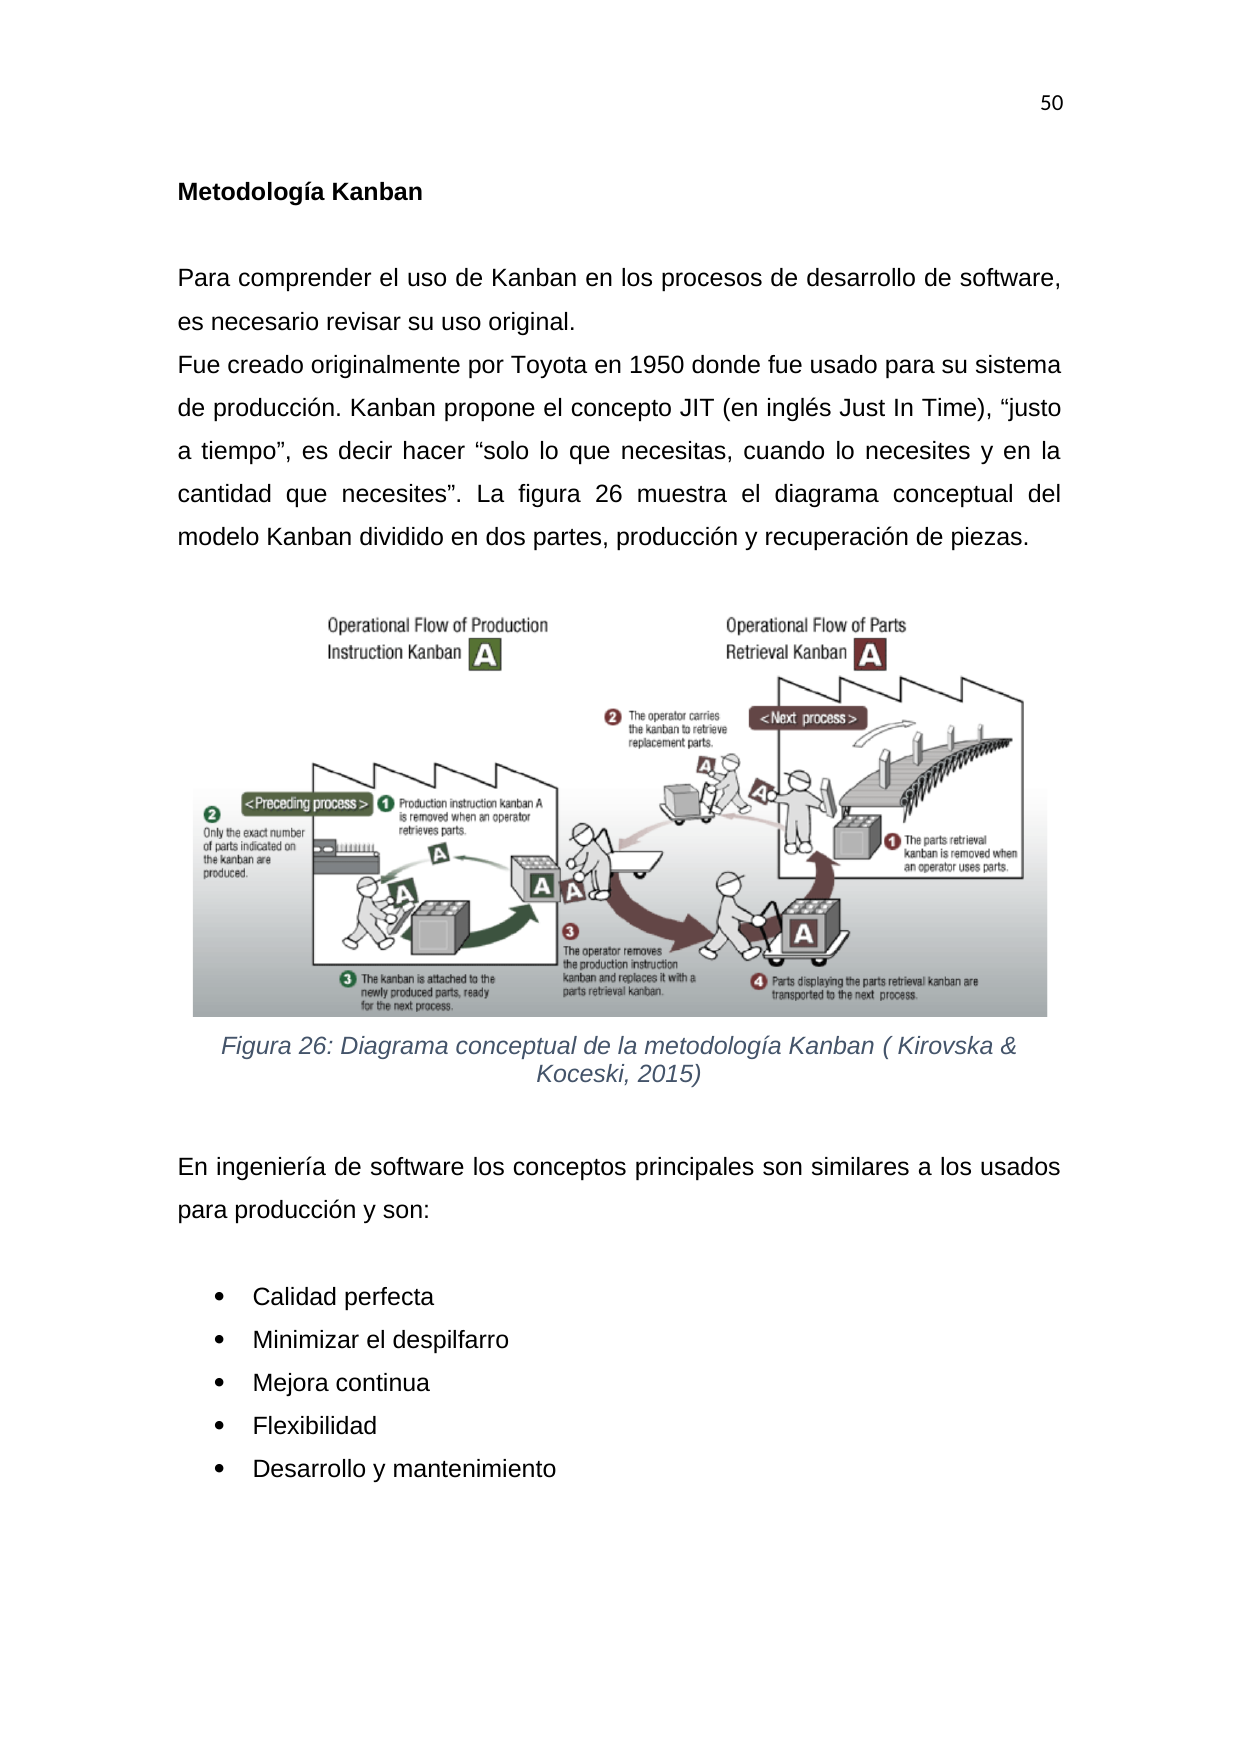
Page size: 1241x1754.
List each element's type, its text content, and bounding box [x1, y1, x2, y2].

subtitle Flexibilidad [215, 1411, 1063, 1440]
text Figura 26: Diagrama conceptual de la metodología Kanban [177, 1031, 1063, 1088]
subtitle Fue creado originalmente por Toyota en 1950 donde fue usado para su sistema de producción. Kanban propone el concepto JIT (en inglés Just In Time), “justo a tiempo”, es decir hacer “solo lo que necesitas, cuando lo necesites y en la cantidad que necesites”. La figura 26 muestra el diagrama conceptual del modelo Kanban dividido en dos partes, producción y recuperación de piezas. [177, 350, 1063, 551]
picture [192, 608, 1048, 1017]
subtitle Para comprender el uso de Kanban en los procesos de desarrollo de software, es necesario revisar su uso original. [177, 263, 1063, 335]
subtitle Desarrollo y mantenimiento [215, 1454, 1063, 1483]
subtitle Minimizar el despilfarro [215, 1325, 1063, 1354]
subtitle Calidad perfecta [215, 1282, 1063, 1310]
subtitle Metodología Kanban [177, 177, 1063, 206]
subtitle Mejora continua [215, 1368, 1063, 1397]
subtitle En ingeniería de software los conceptos principales son similares a los usados para producción y son: [177, 1152, 1063, 1224]
